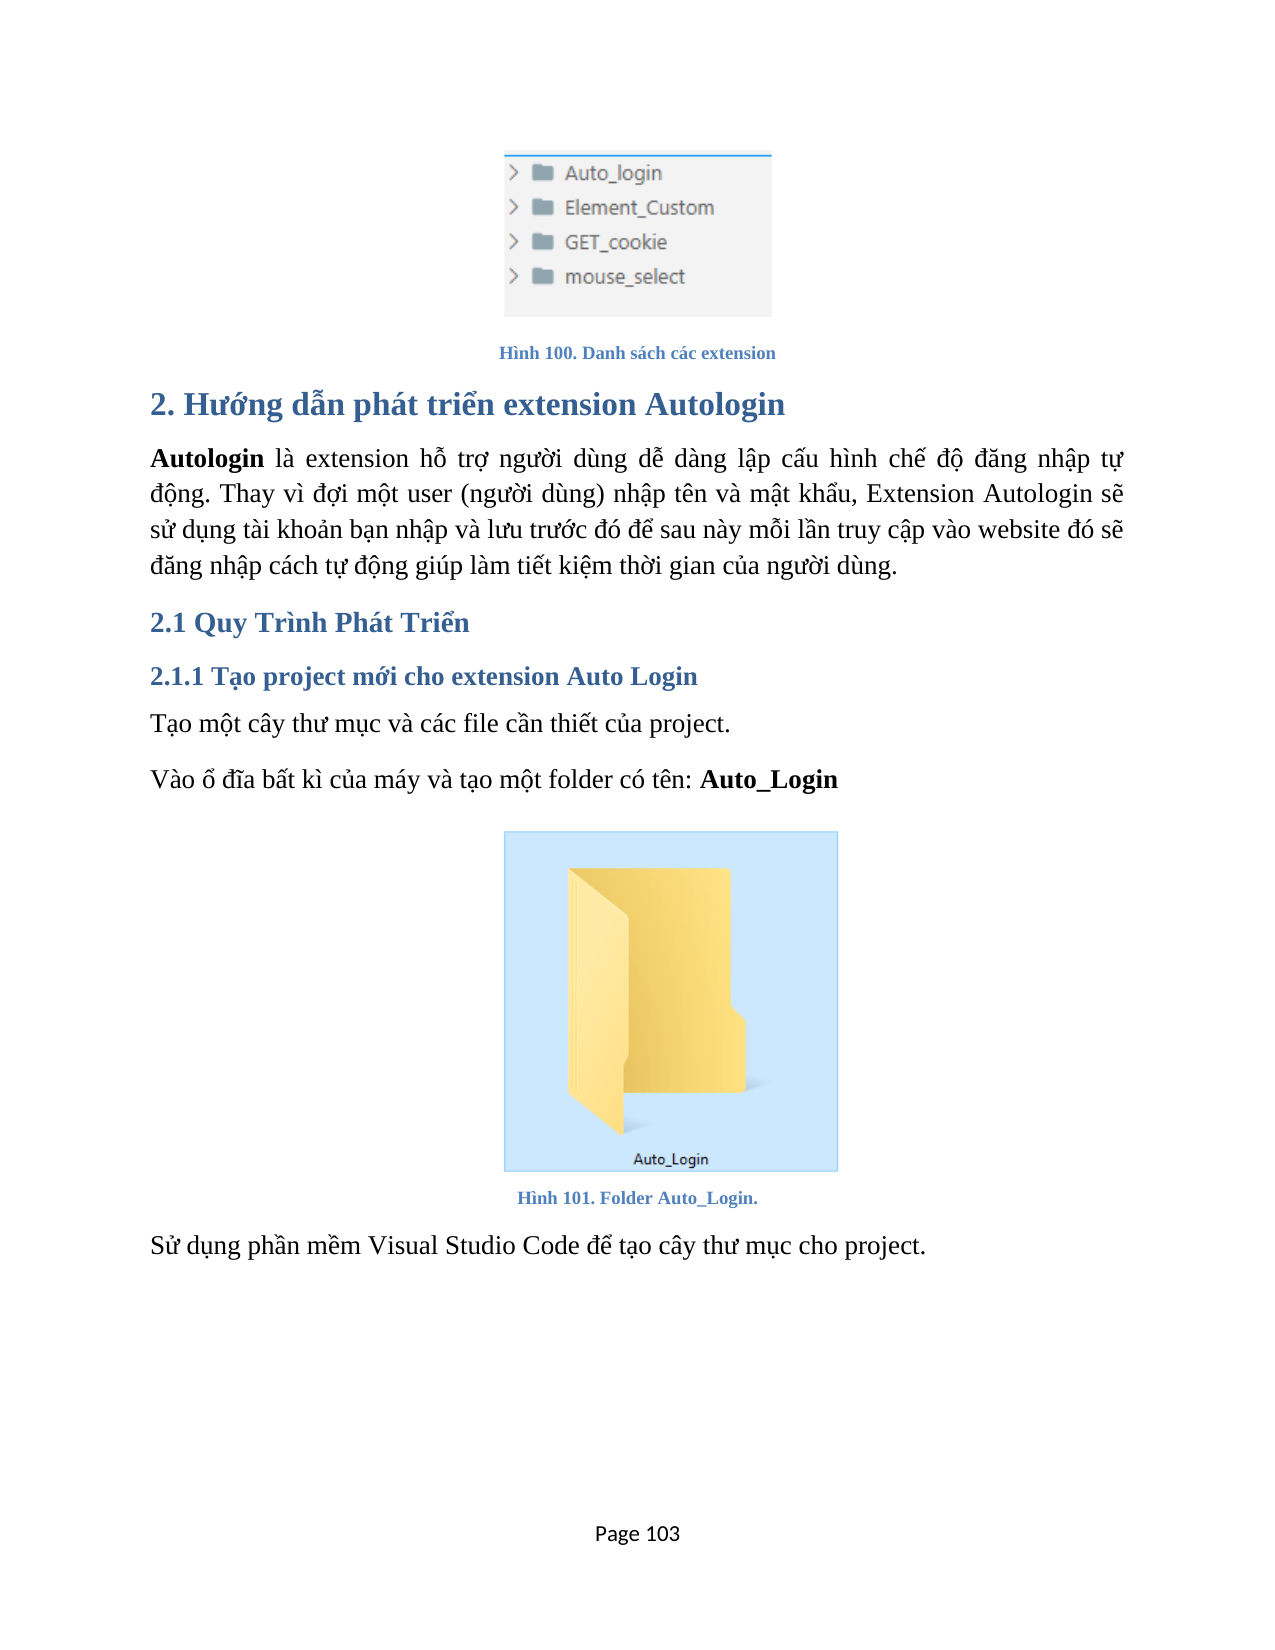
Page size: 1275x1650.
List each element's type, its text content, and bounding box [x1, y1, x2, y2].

text 2.1 Quy Trình Phát Triển [150, 606, 1125, 639]
text Autologin là extension hỗ trợ người dùng dễ dàng lập cấu hình chế độ đăng nhập tự động. Thay vì đợi một user (người dùng) nhập tên và mật khẩu, Extension Autologin sẽ sử dụng tài khoản bạn nhập và lưu trước đó để sau này mỗi lần truy cập vào website đó sẽ đăng nhập cách tự động giúp làm tiết kiệm thời gian của người dùng. [150, 442, 1125, 580]
text 2.1.1 Tạo project mới cho extension Auto Login [150, 660, 1125, 691]
text Vào ổ đĩa bất kì của máy và tạo một folder có tên: Auto_Login [150, 763, 1125, 794]
text Sử dụng phần mềm Visual Studio Code để tạo cây thư mục cho project. [150, 1229, 1125, 1260]
text Hình 101. Folder Auto_Login. [150, 1187, 1125, 1208]
text 2. Hướng dẫn phát triển extension Autologin [150, 384, 1125, 423]
text Hình 100. Danh sách các extension [150, 342, 1125, 363]
text Tạo một cây thư mục và các file cần thiết của project. [150, 707, 1125, 738]
picture [504, 150, 772, 317]
picture [493, 820, 858, 1183]
